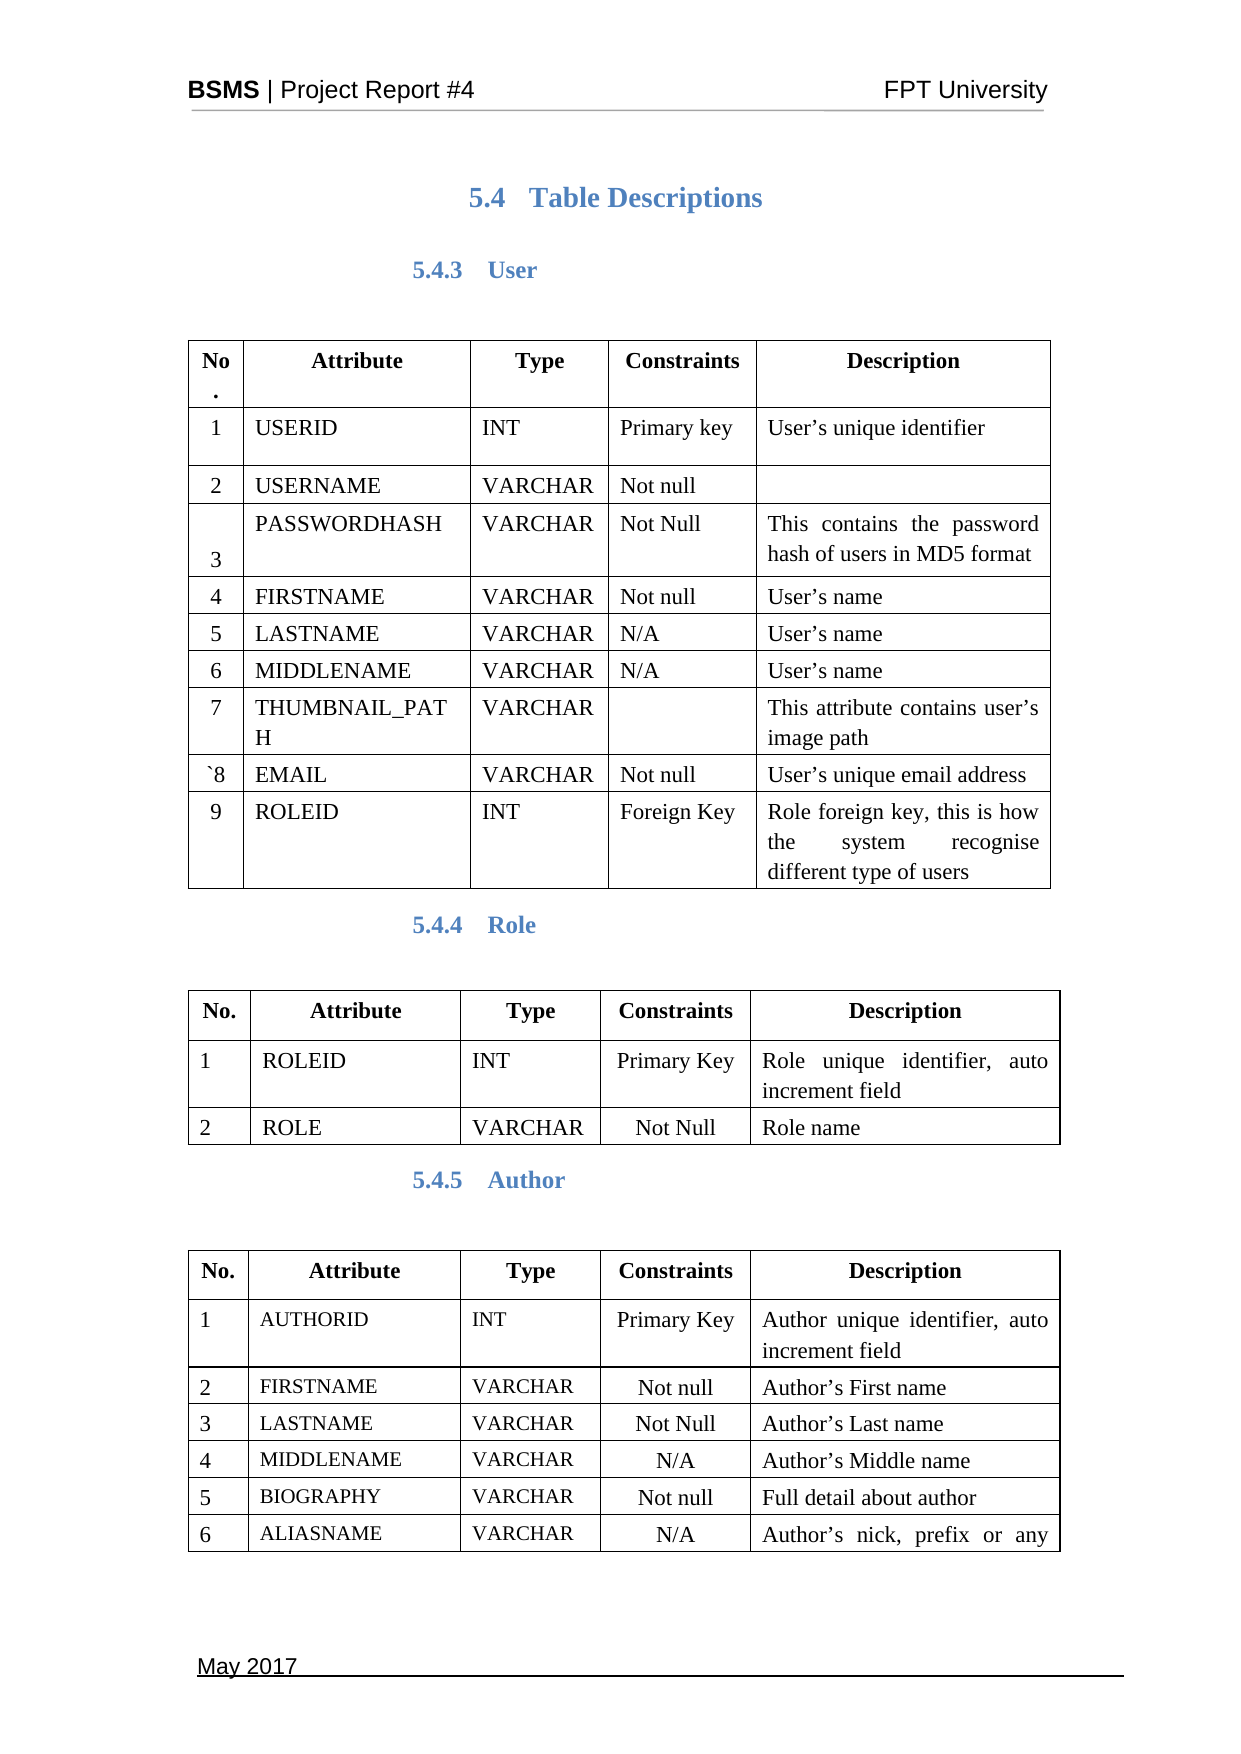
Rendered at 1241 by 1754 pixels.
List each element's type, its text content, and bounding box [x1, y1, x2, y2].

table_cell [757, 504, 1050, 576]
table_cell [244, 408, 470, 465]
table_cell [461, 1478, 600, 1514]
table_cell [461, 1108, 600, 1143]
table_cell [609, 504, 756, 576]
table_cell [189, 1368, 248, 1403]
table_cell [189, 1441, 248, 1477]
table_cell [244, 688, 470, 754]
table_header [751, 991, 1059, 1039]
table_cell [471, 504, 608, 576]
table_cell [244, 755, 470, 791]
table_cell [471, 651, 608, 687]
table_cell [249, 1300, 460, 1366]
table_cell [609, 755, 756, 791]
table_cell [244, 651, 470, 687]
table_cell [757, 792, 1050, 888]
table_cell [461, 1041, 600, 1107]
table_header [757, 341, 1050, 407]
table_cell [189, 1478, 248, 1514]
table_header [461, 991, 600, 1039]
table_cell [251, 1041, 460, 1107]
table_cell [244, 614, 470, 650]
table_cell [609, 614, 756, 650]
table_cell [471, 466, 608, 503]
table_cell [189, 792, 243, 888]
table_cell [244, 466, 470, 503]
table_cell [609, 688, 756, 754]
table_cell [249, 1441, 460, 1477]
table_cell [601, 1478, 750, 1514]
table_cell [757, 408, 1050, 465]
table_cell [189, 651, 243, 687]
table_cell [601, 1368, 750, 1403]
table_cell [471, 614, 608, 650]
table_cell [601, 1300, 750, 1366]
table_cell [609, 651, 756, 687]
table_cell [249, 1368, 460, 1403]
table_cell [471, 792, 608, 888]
subtitle User [412, 255, 1053, 284]
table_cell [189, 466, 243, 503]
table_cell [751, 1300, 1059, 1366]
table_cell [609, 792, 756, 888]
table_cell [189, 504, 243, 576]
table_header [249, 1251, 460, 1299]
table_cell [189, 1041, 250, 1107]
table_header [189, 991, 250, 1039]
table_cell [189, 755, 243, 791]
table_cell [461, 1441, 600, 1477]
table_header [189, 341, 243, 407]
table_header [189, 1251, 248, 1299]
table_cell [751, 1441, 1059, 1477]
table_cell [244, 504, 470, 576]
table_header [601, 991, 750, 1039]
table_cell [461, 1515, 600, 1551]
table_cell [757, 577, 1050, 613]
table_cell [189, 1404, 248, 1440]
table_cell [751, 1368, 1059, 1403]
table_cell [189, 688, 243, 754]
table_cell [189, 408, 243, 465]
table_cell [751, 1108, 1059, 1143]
subtitle Role [412, 910, 1053, 938]
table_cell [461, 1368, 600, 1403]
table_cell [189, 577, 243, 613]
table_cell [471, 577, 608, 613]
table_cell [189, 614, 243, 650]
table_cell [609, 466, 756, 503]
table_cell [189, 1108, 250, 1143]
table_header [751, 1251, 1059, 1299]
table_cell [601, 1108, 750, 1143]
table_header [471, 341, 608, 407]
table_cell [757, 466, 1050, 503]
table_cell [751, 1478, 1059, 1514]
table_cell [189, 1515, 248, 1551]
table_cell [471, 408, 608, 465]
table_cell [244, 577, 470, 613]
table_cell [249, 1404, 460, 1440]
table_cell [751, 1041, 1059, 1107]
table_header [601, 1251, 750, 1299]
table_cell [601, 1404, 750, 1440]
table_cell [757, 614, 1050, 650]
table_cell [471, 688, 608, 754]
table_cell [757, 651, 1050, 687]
subtitle Table Descriptions [469, 180, 1053, 213]
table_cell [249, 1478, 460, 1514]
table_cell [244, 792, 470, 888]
subtitle Author [412, 1165, 1053, 1194]
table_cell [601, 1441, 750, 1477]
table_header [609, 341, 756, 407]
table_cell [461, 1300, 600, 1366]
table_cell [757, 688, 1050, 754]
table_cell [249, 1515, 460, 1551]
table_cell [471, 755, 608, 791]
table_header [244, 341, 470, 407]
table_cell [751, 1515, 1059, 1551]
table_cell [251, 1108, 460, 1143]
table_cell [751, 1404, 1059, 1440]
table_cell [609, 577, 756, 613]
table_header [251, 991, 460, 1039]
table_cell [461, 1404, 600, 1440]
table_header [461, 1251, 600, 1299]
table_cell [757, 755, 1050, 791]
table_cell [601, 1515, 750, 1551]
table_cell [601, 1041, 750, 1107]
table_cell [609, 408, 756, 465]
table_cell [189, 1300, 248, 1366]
